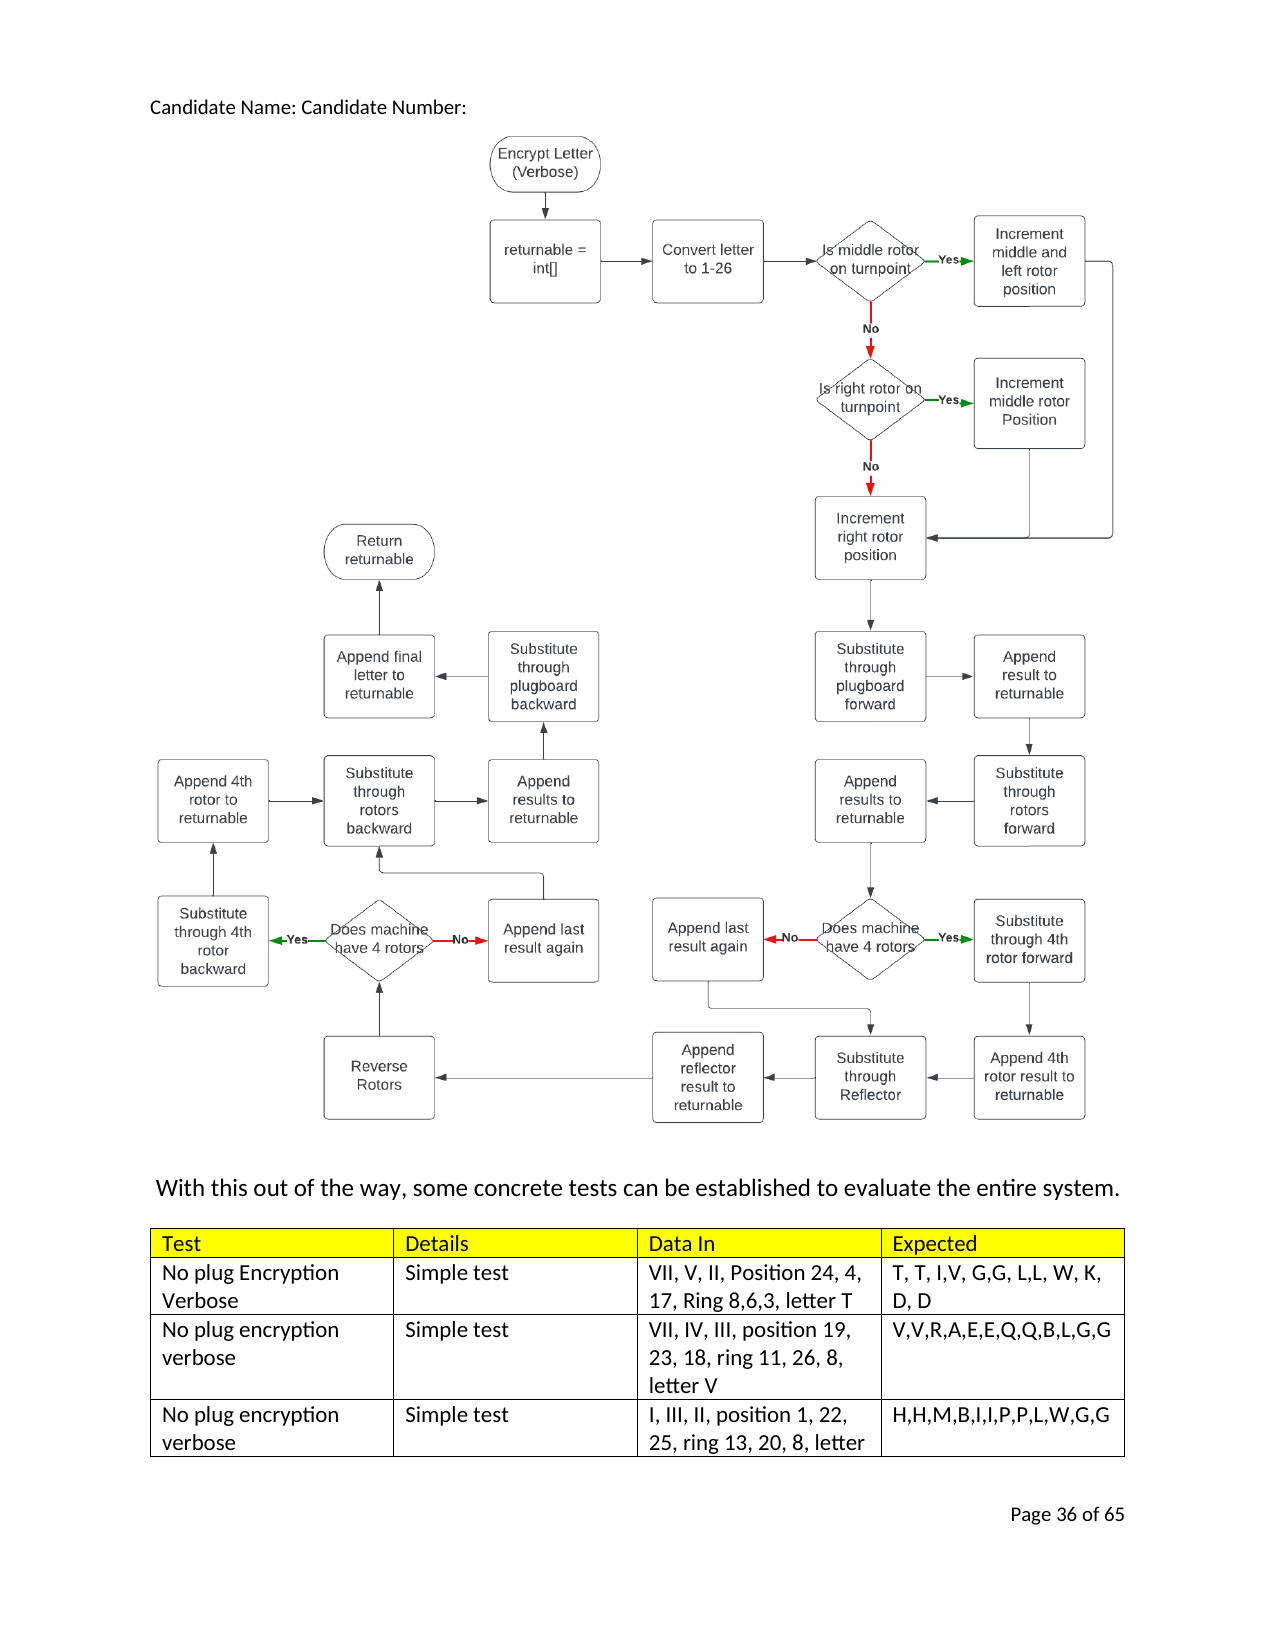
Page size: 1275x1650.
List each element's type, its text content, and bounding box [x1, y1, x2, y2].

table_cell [638, 1400, 881, 1456]
table_cell V,V,R,A,E,E,Q,Q,B,L,G,G [882, 1315, 1124, 1399]
table_header Details [394, 1229, 637, 1257]
table_cell Simple test [394, 1400, 637, 1456]
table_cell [882, 1400, 1124, 1456]
table_cell Simple test [394, 1315, 637, 1399]
table_cell T, T, I,V, G,G, L,L, W, K, D, D [882, 1258, 1124, 1314]
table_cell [151, 1400, 393, 1456]
table_cell No plug Encryption Verbose [151, 1258, 393, 1314]
table_cell No plug encryption verbose [151, 1315, 393, 1399]
table_header Test [151, 1229, 393, 1257]
table_cell VII, IV, III, position 19, 23, 18, ring 11, 26, 8, letter V [638, 1315, 881, 1399]
table_header Data In [638, 1229, 881, 1257]
table_cell VII, V, II, Position 24, 4, 17, Ring 8,6,3, letter T [638, 1258, 881, 1314]
table_header Expected [882, 1229, 1124, 1257]
table_cell Simple test [394, 1258, 637, 1314]
text With this out of the way, some concrete tests can be established to evaluate the entire system. [150, 1172, 1125, 1203]
picture [150, 120, 1125, 1148]
